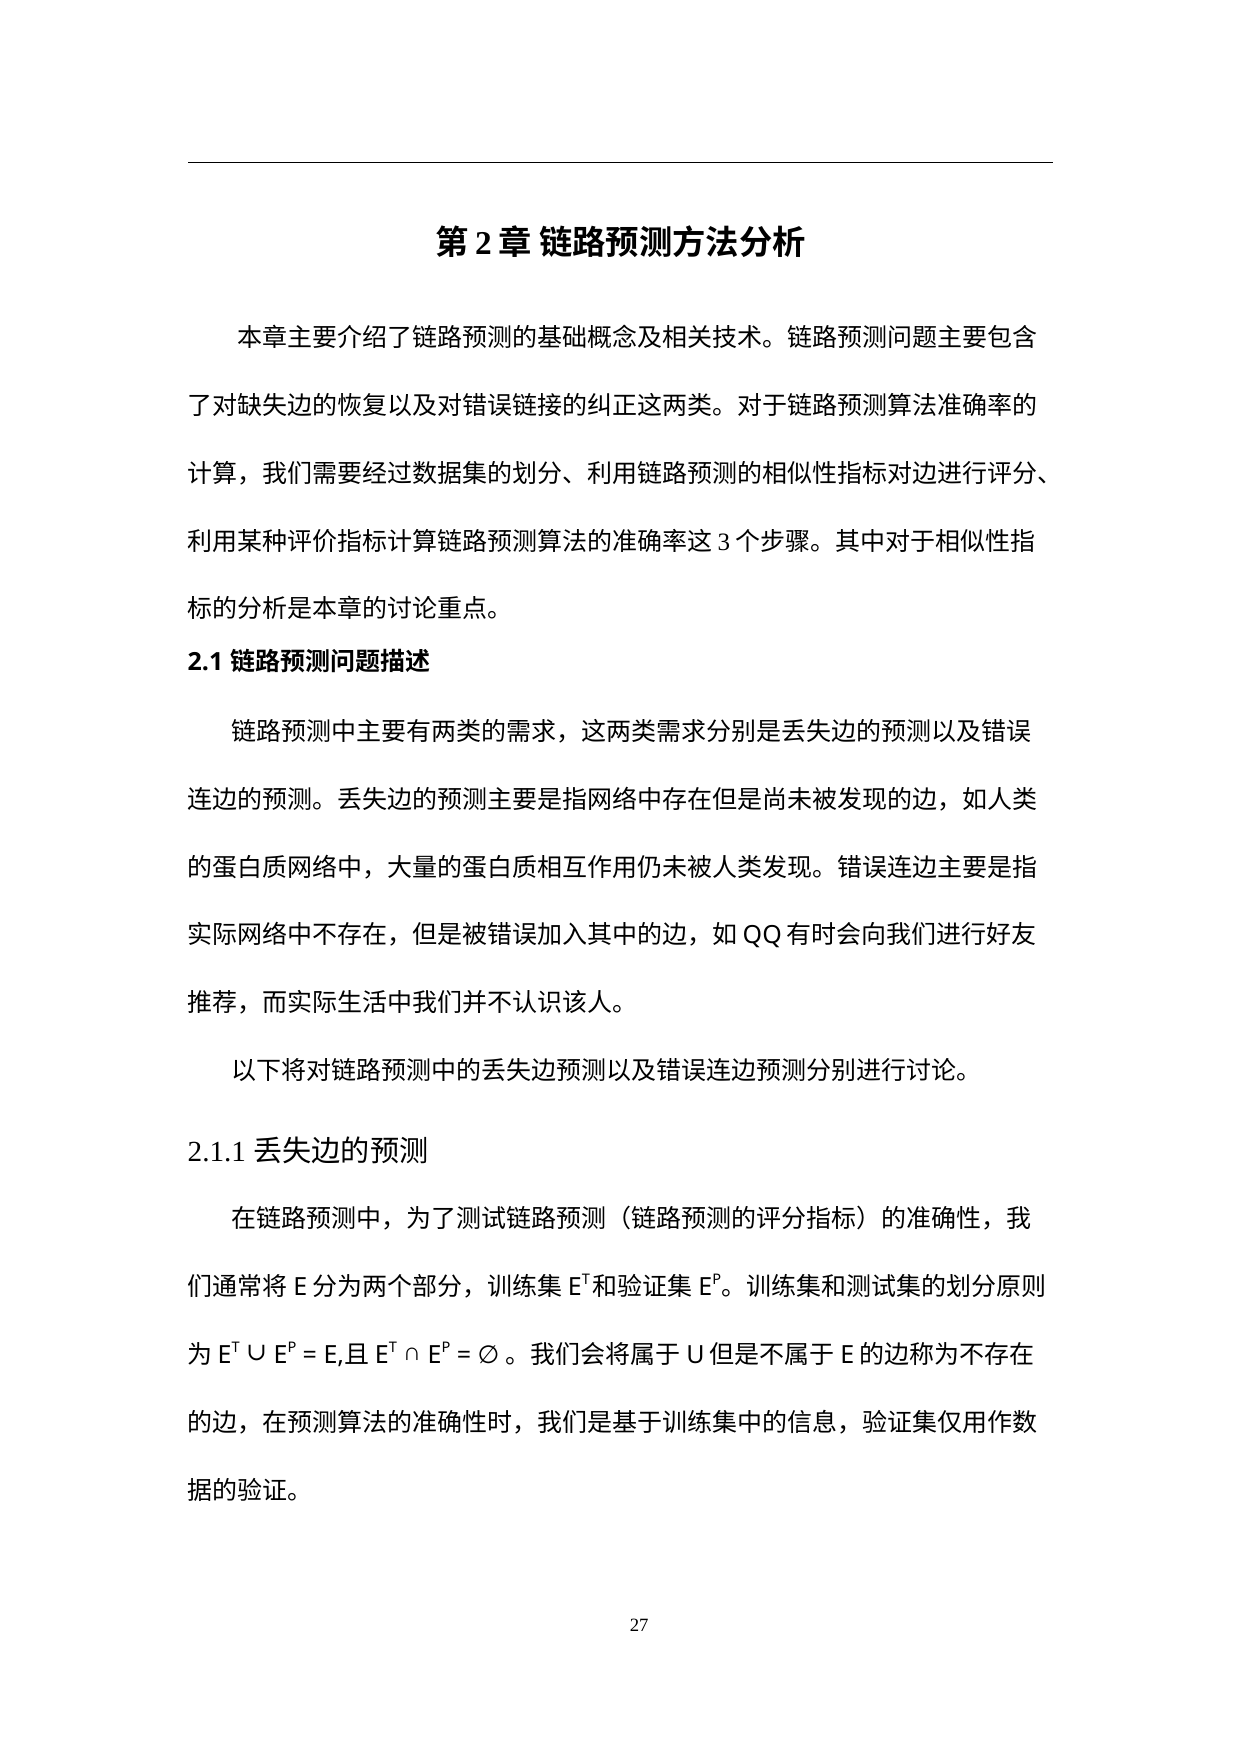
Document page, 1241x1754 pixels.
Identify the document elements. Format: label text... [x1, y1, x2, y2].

text 以下将对链路预测中的丢失边预测以及错误连边预测分别进行讨论。 [187, 1035, 1053, 1103]
text 链路预测中主要有两类的需求，这两类需求分别是丢失边的预测以及错误连边的预测。丢失边的预测主要是指网络中存在但是尚未被发现的边，如人类的蛋白质网络中，大量的蛋白质相互作用仍未被人类发现。错误连边主要是指实际网络中不存在，但是被错误加入其中的边，如QQ有时会向我们进行好友推荐，而实际生活中我们并不认识该人。 [187, 695, 1053, 1035]
subtitle 2.1.1 丢失边的预测 [187, 1128, 1053, 1170]
text 在链路预测中，为了测试链路预测（链路预测的评分指标）的准确性，我们通常将 E分为两个部分，训练集 ET和验证集 EP。训练集和测试集的划分原则为ET EP = E,且 ET EP = ∅ 。我们会将属于 U但是不属于 E的边称为不存在的边，在预测算法的准确性时，我们是基于训练集中的信息，验证集仅用作数据的验证。 [187, 1183, 1053, 1522]
subtitle 第2章 链路预测方法分析 [187, 216, 1053, 264]
text 本章主要介绍了链路预测的基础概念及相关技术。链路预测问题主要包含了对缺失边的恢复以及对错误链接的纠正这两类。对于链路预测算法准确率的计算，我们需要经过数据集的划分、利用链路预测的相似性指标对边进行评分、利用某种评价指标计算链路预测算法的准确率这3个步骤。其中对于相似性指标的分析是本章的讨论重点。 [187, 301, 1053, 641]
subtitle 2.1 链路预测问题描述 [187, 641, 1053, 677]
